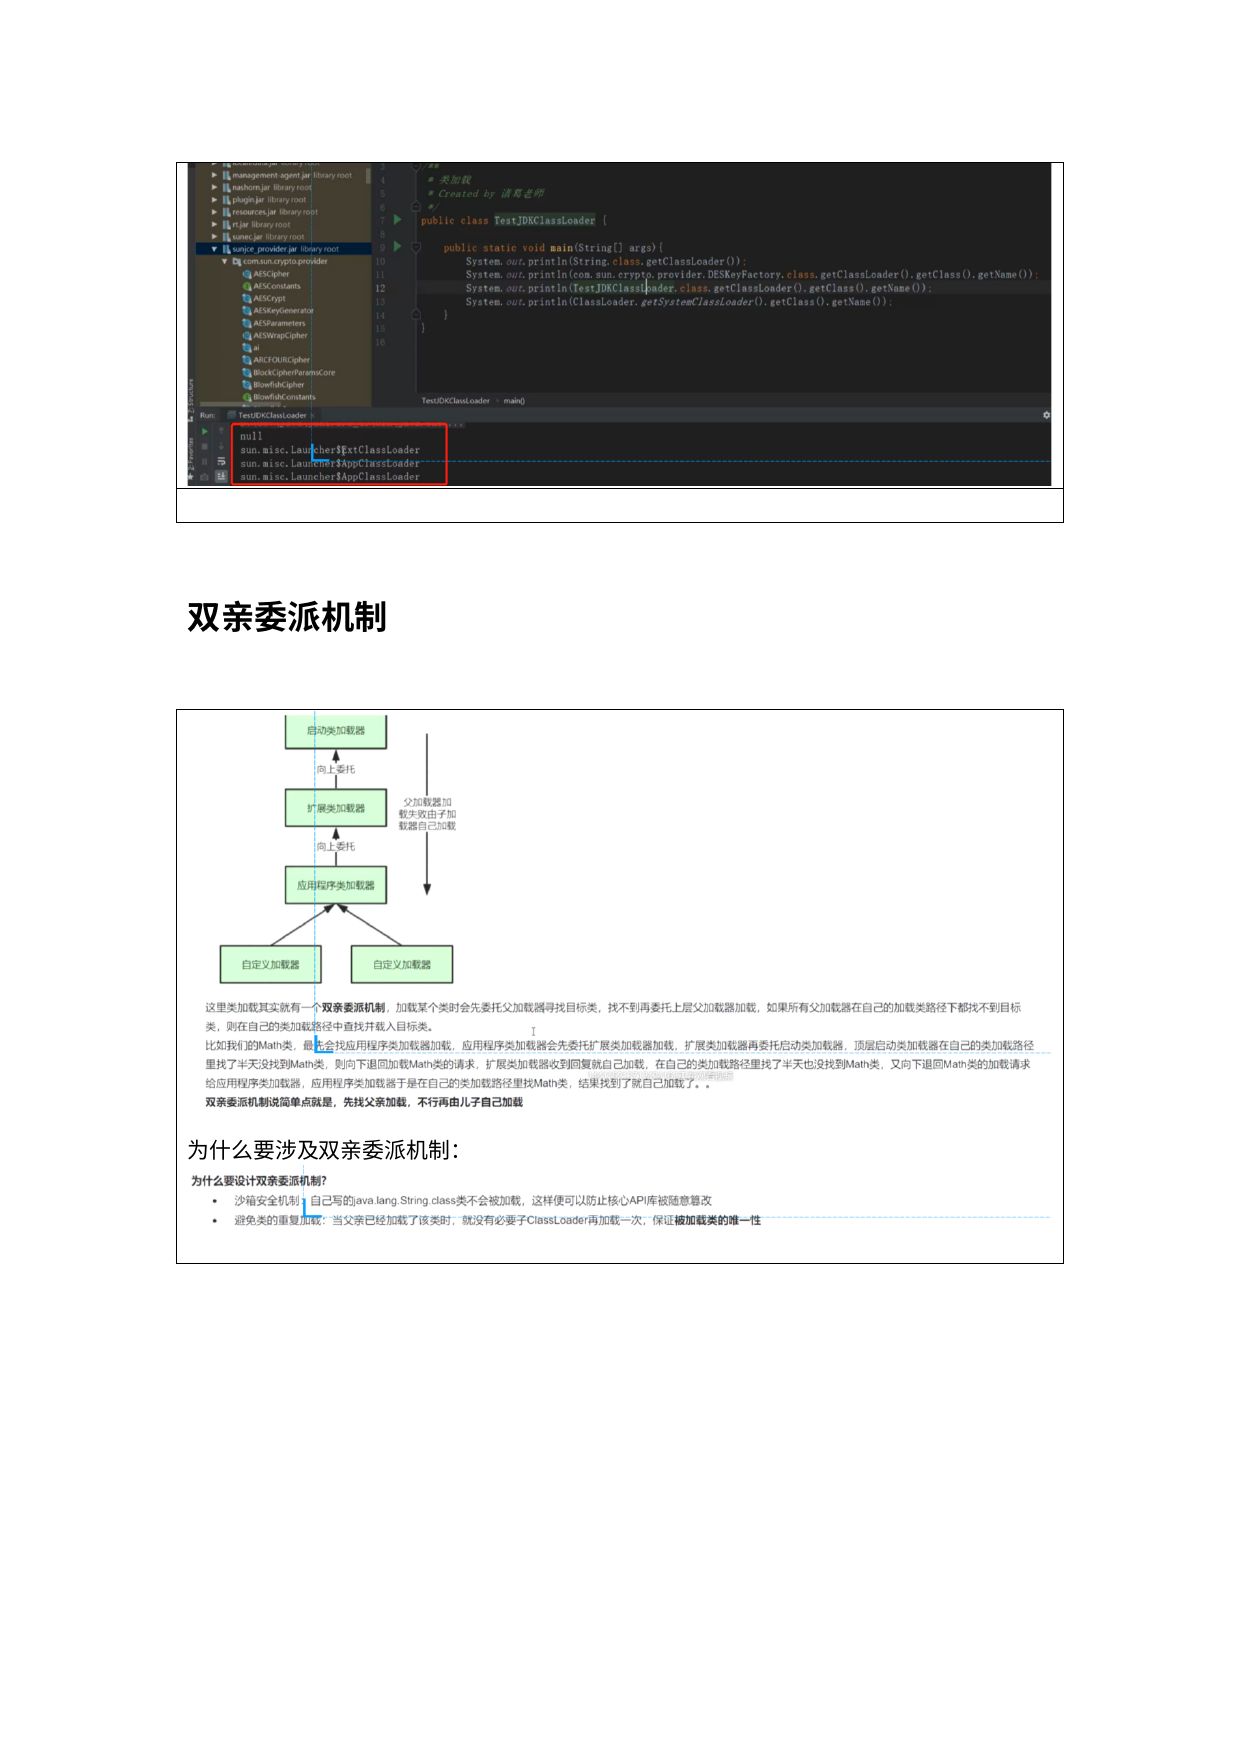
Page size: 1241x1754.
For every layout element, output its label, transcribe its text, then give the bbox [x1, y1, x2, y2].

picture [187, 163, 1052, 486]
subtitle 双亲委派机制 [187, 582, 1053, 647]
picture [187, 1165, 1052, 1232]
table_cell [177, 163, 1063, 488]
table_header 为什么要涉及双亲委派机制： [177, 710, 1063, 1262]
table_cell [177, 489, 1063, 522]
picture [187, 710, 1052, 1113]
